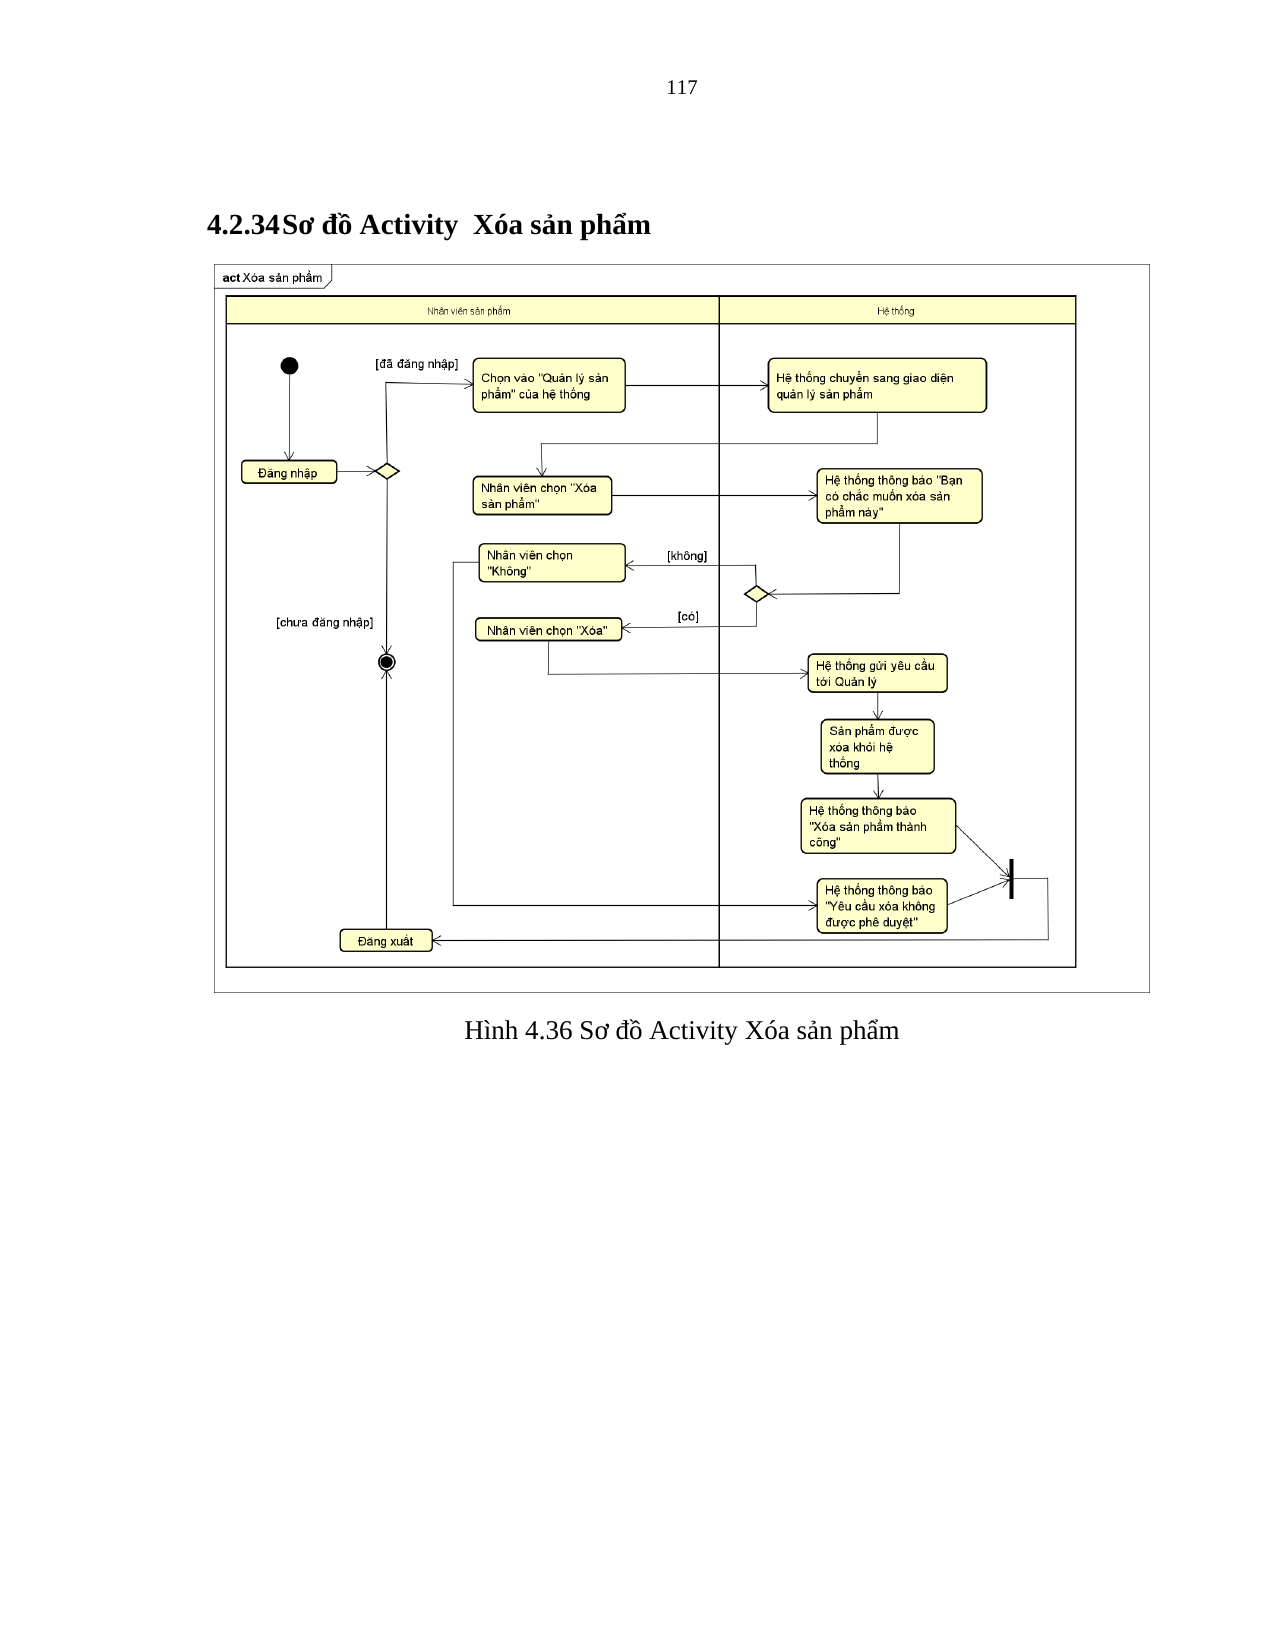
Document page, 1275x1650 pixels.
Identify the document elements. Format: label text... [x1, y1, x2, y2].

subtitle Sơ đồ Activity Xóa sản phẩm [207, 207, 1157, 240]
picture [206, 257, 1157, 1000]
